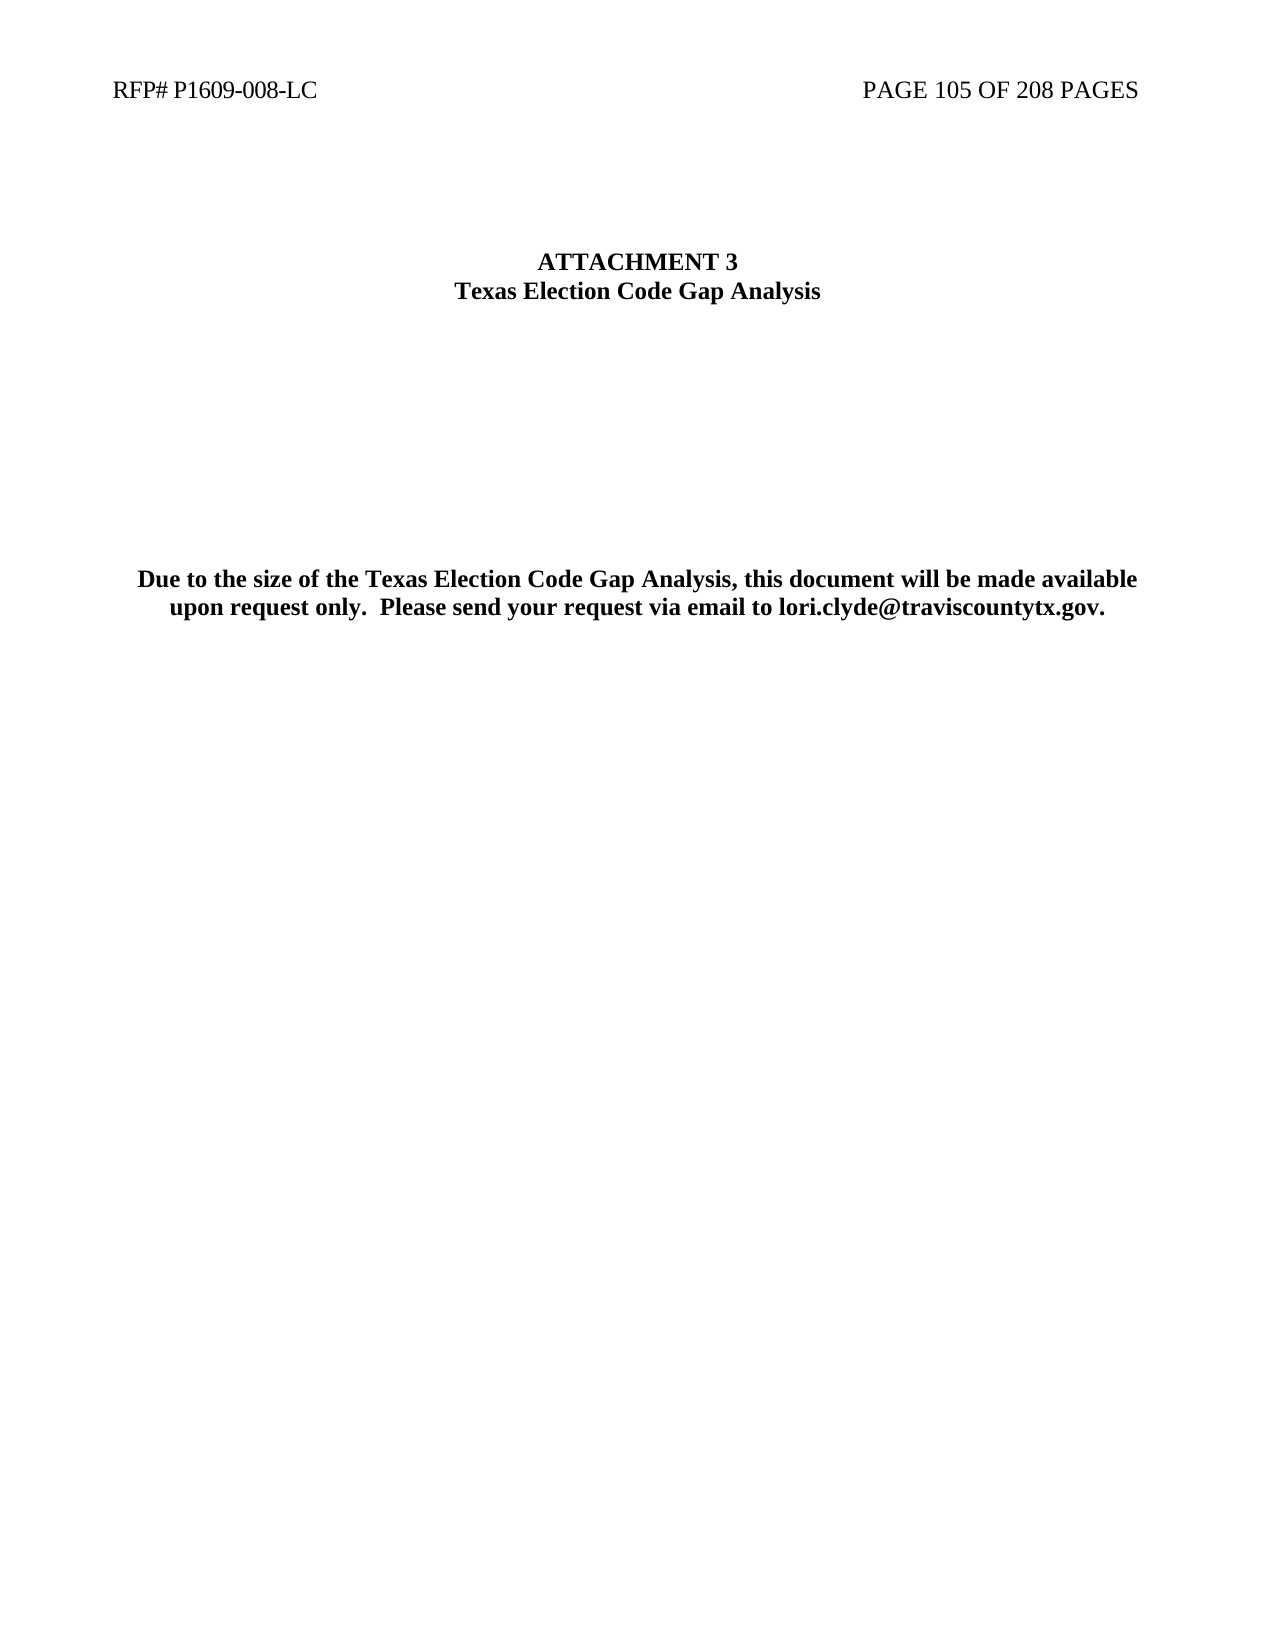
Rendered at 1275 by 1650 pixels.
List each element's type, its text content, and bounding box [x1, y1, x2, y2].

text Texas Election Code Gap Analysis [112, 276, 1162, 305]
text ATTACHMENT 3 [112, 247, 1162, 276]
text Due to the size of the Texas Election Code Gap Analysis, this document will be made available upon request only. Please send your request via email to lori.clyde@traviscountytx.gov. [112, 564, 1162, 621]
